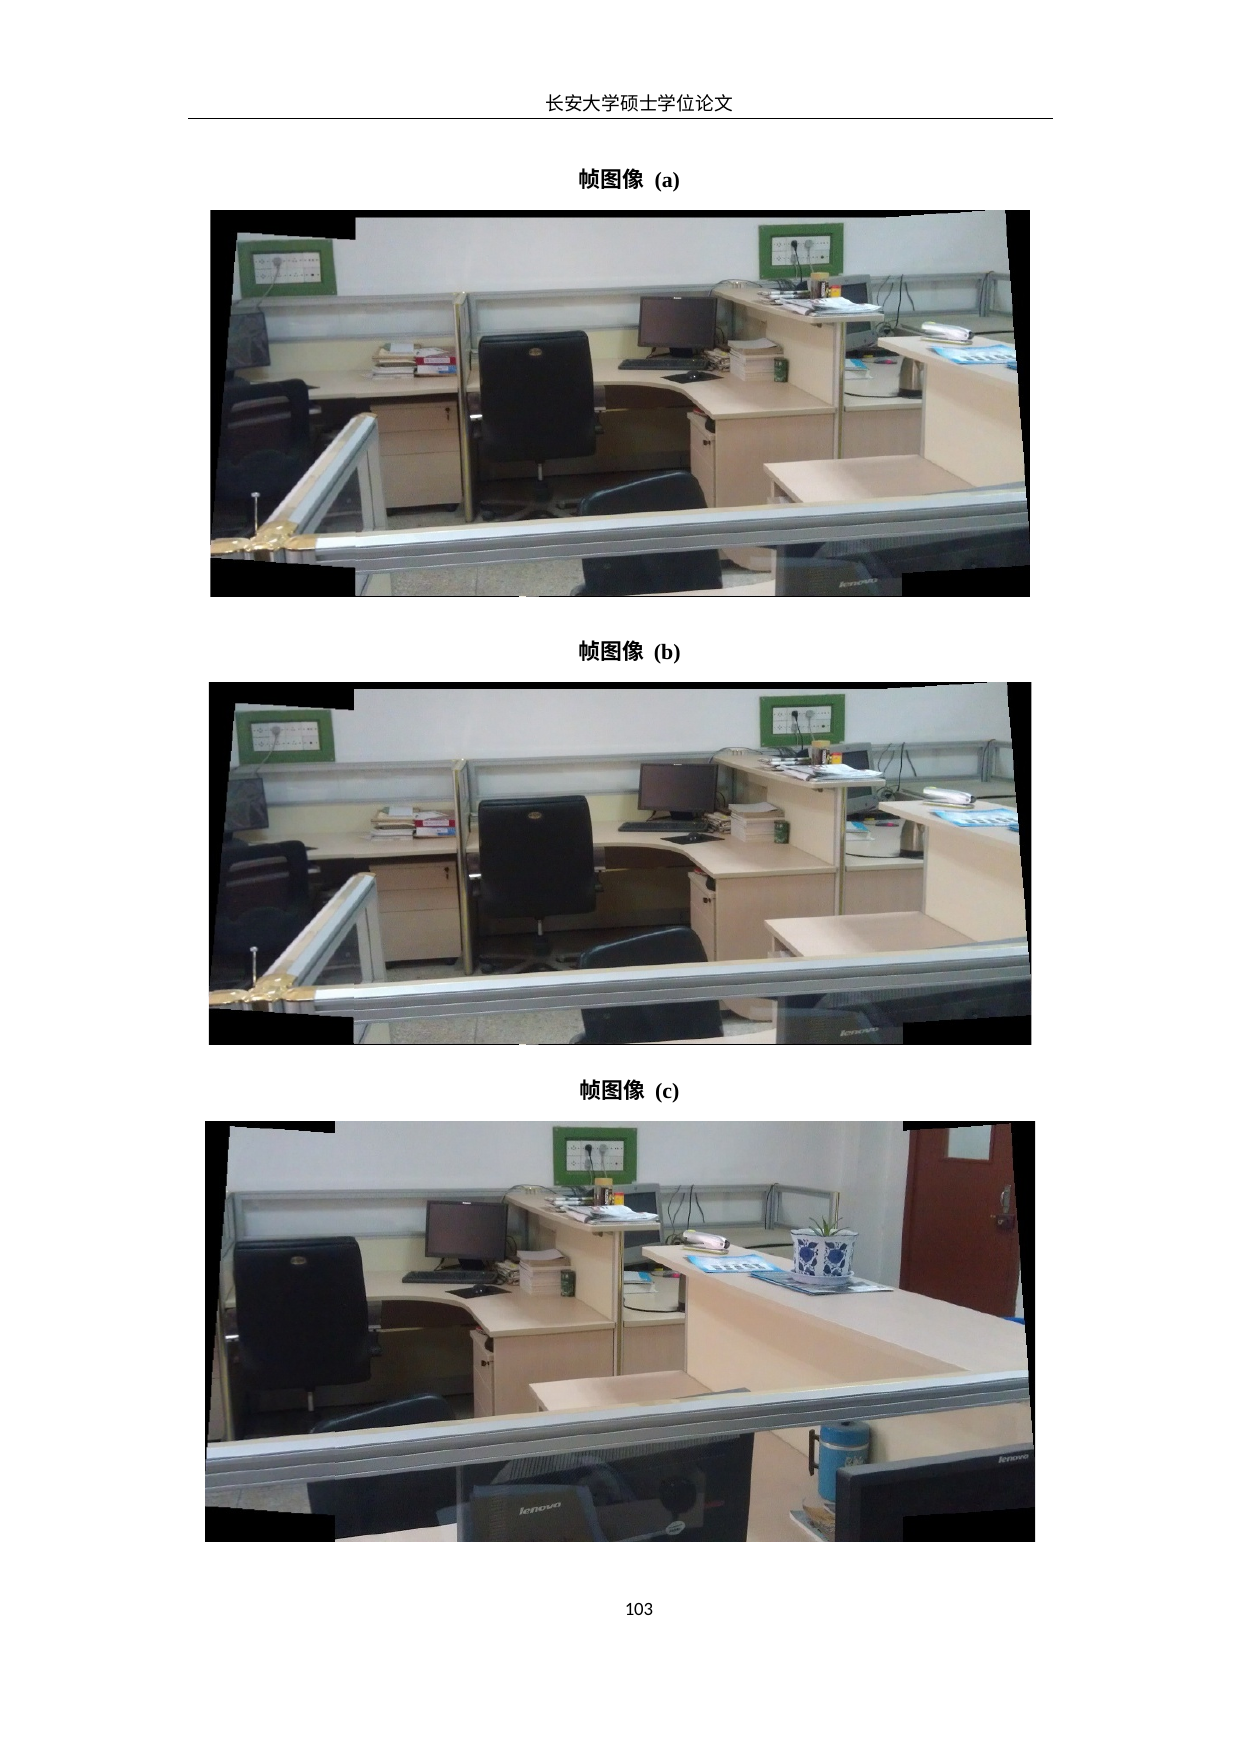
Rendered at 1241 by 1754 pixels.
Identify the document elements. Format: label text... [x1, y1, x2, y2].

picture [210, 210, 1030, 597]
text 帧图像 (a) [187, 161, 1053, 194]
picture [205, 1121, 1036, 1542]
text 帧图像 (c) [187, 1072, 1053, 1106]
picture [208, 682, 1032, 1045]
text 帧图像 (b) [187, 633, 1053, 667]
